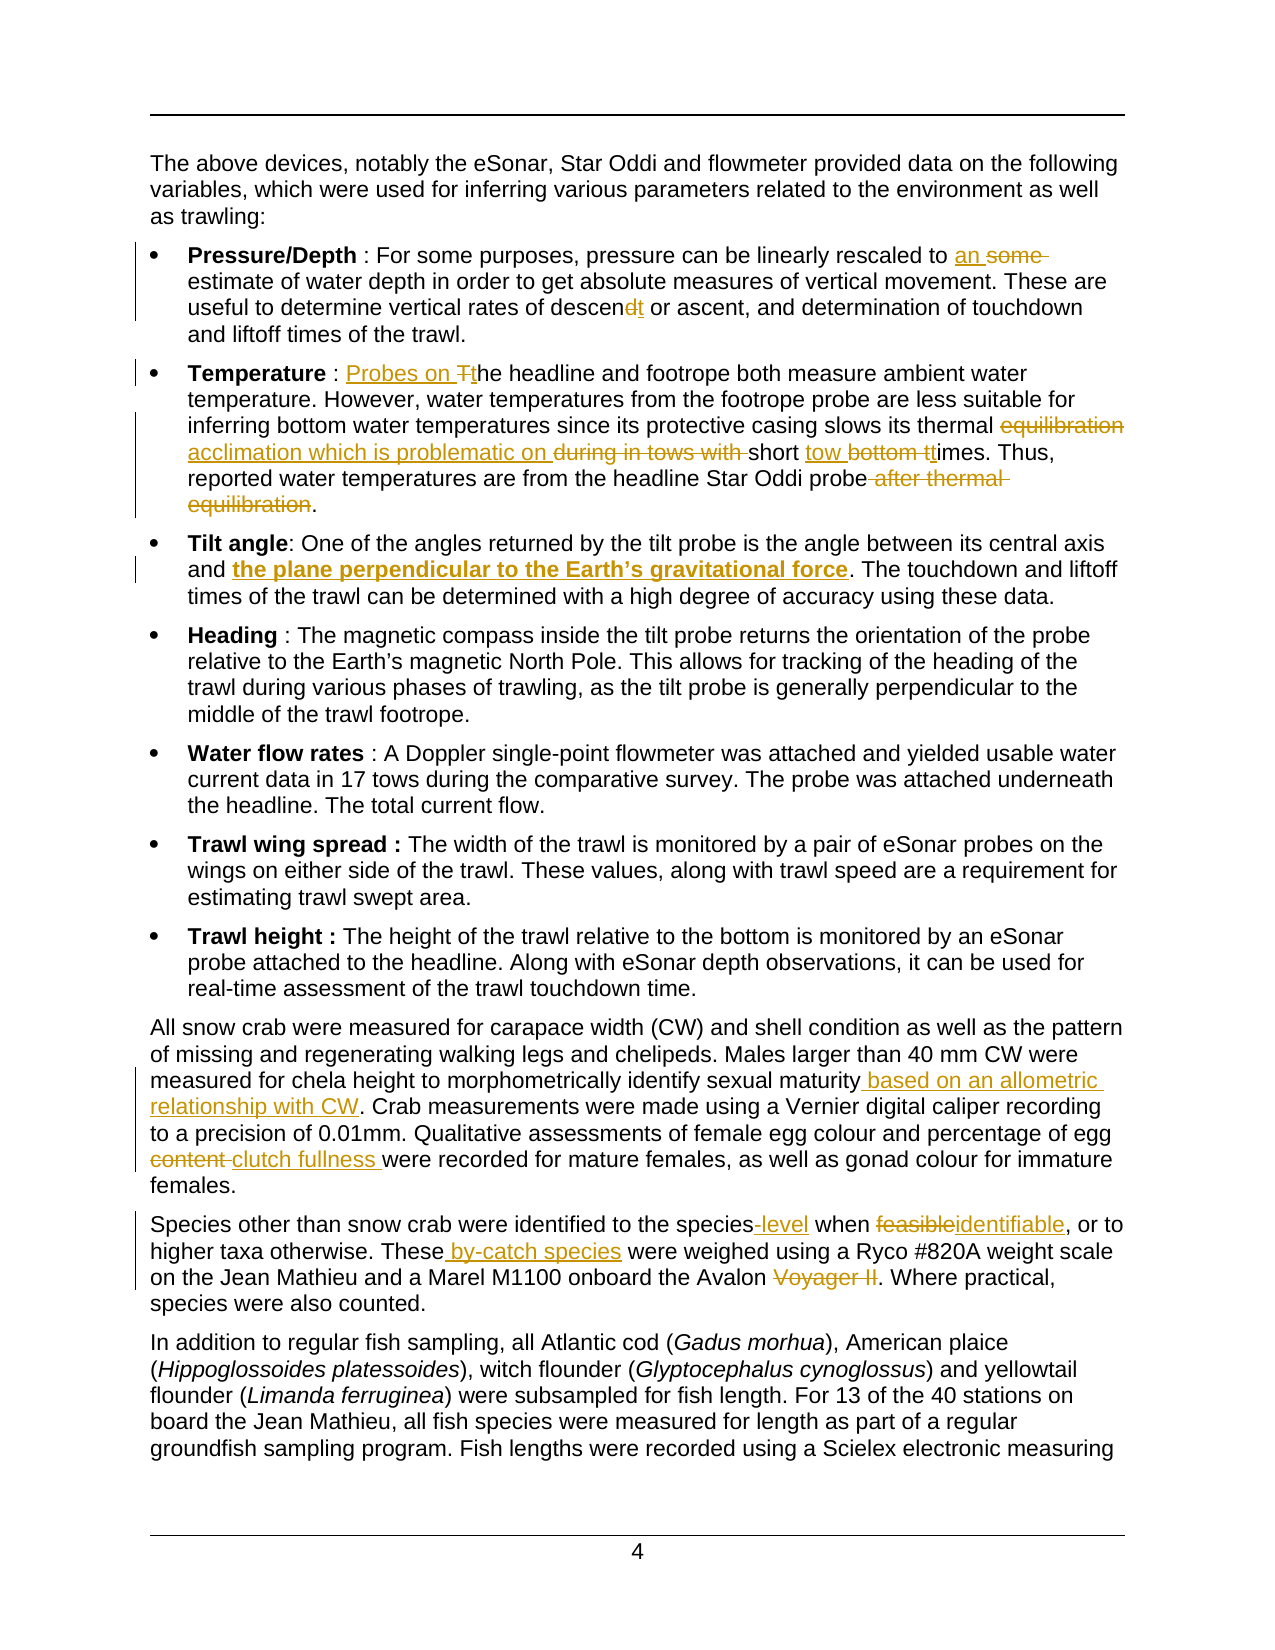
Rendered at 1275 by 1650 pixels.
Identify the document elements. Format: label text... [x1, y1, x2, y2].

list Pressure/Depth : For some purposes, pressure can be linearly rescaled to estimate of water depth in order to get absolute measures of vertical movement. These are useful to determine vertical rates of descen or ascent, and determination of touchdown and liftoff times of the trawl. [150, 242, 1125, 347]
list Water flow rates : A Doppler single-point flowmeter was attached and yielded usable water current data in 17 tows during the comparative survey. The probe was attached underneath the headline. The total current flow. [150, 739, 1125, 819]
list Trawl height : The height of the trawl relative to the bottom is monitored by an eSonar probe attached to the headline. Along with eSonar depth observations, it can be used for real-time assessment of the trawl touchdown time. [150, 923, 1125, 1002]
text Species other than snow crab were identified to the species when , or to higher taxa otherwise. These were weighed using a Ryco #820A weight scale on the Jean Mathieu and a Marel M1100 onboard the Avalon . Where practical, species were also counted. [150, 1211, 1125, 1317]
list Tilt angle: One of the angles returned by the tilt probe is the angle between its central axis and the plane perpendicular to the Earth’s gravitational force. The touchdown and liftoff times of the trawl can be determined with a high degree of accuracy using these data. [150, 530, 1125, 609]
list Temperature : he headline and footrope both measure ambient water temperature. However, water temperatures from the footrope probe are less suitable for inferring bottom water temperatures since its protective casing slows its thermal short imes. Thus, reported water temperatures are from the headline Star Oddi probe. [150, 359, 1125, 518]
list Trawl wing spread : The width of the trawl is monitored by a pair of eSonar probes on the wings on either side of the trawl. These values, along with trawl speed are a requirement for estimating trawl swept area. [150, 831, 1125, 910]
list Heading : The magnetic compass inside the tilt probe returns the orientation of the probe relative to the Earth’s magnetic North Pole. This allows for tracking of the heading of the trawl during various phases of trawling, as the tilt probe is generally perpendicular to the middle of the trawl footrope. [150, 622, 1125, 727]
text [150, 1329, 1125, 1461]
text All snow crab were measured for carapace width (CW) and shell condition as well as the pattern of missing and regenerating walking legs and chelipeds. Males larger than 40 mm CW were measured for chela height to morphometrically identify sexual maturity. Crab measurements were made using a Vernier digital caliper recording to a precision of 0.01mm. Qualitative assessments of female egg colour and percentage of egg were recorded for mature females, as well as gonad colour for immature females. [150, 1014, 1125, 1199]
text The above devices, notably the eSonar, Star Oddi and flowmeter provided data on the following variables, which were used for inferring various parameters related to the environment as well as trawling: [150, 150, 1125, 229]
